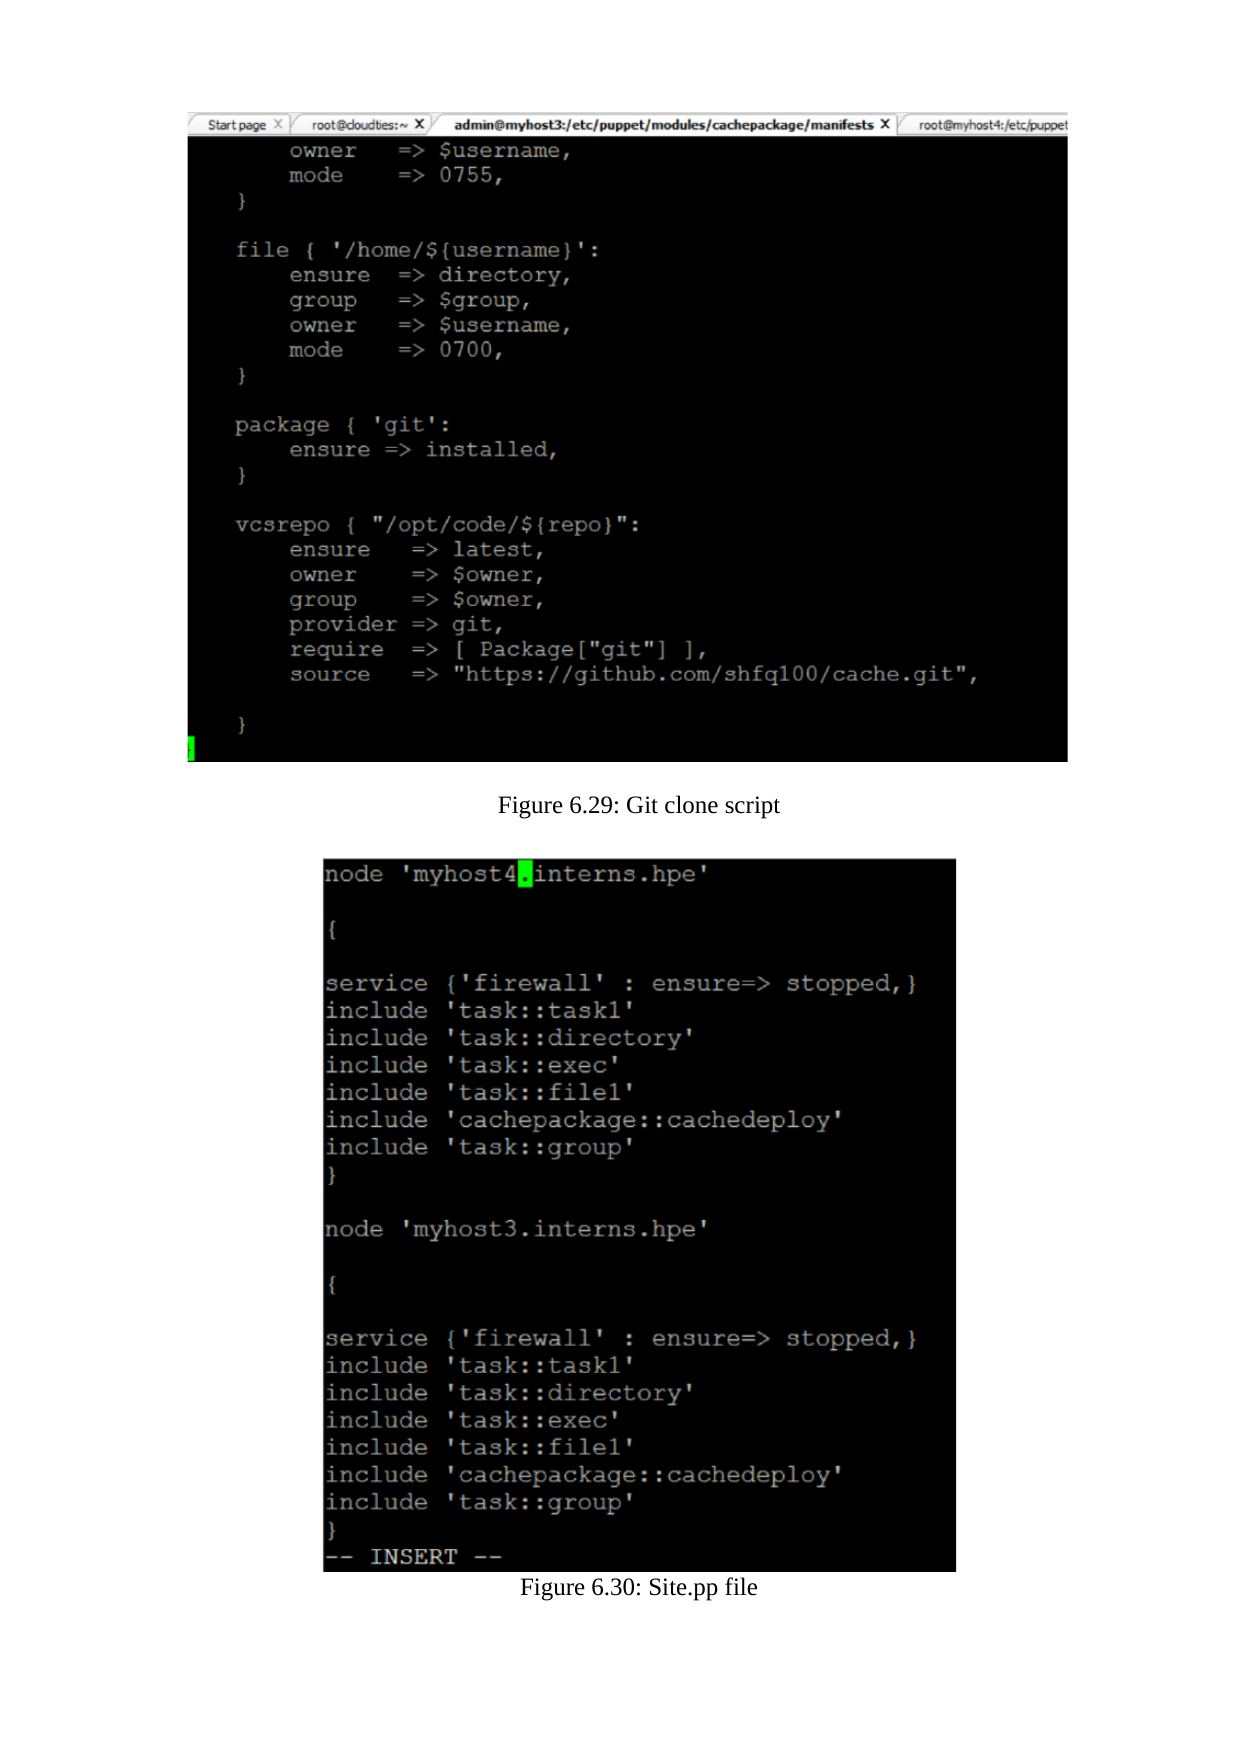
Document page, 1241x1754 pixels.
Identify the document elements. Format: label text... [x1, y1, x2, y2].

picture [321, 855, 957, 1572]
text Figure 6.29: Git clone script [187, 790, 1090, 819]
text Figure 6.30: Site.pp file [187, 1572, 1090, 1601]
picture [187, 112, 1068, 762]
